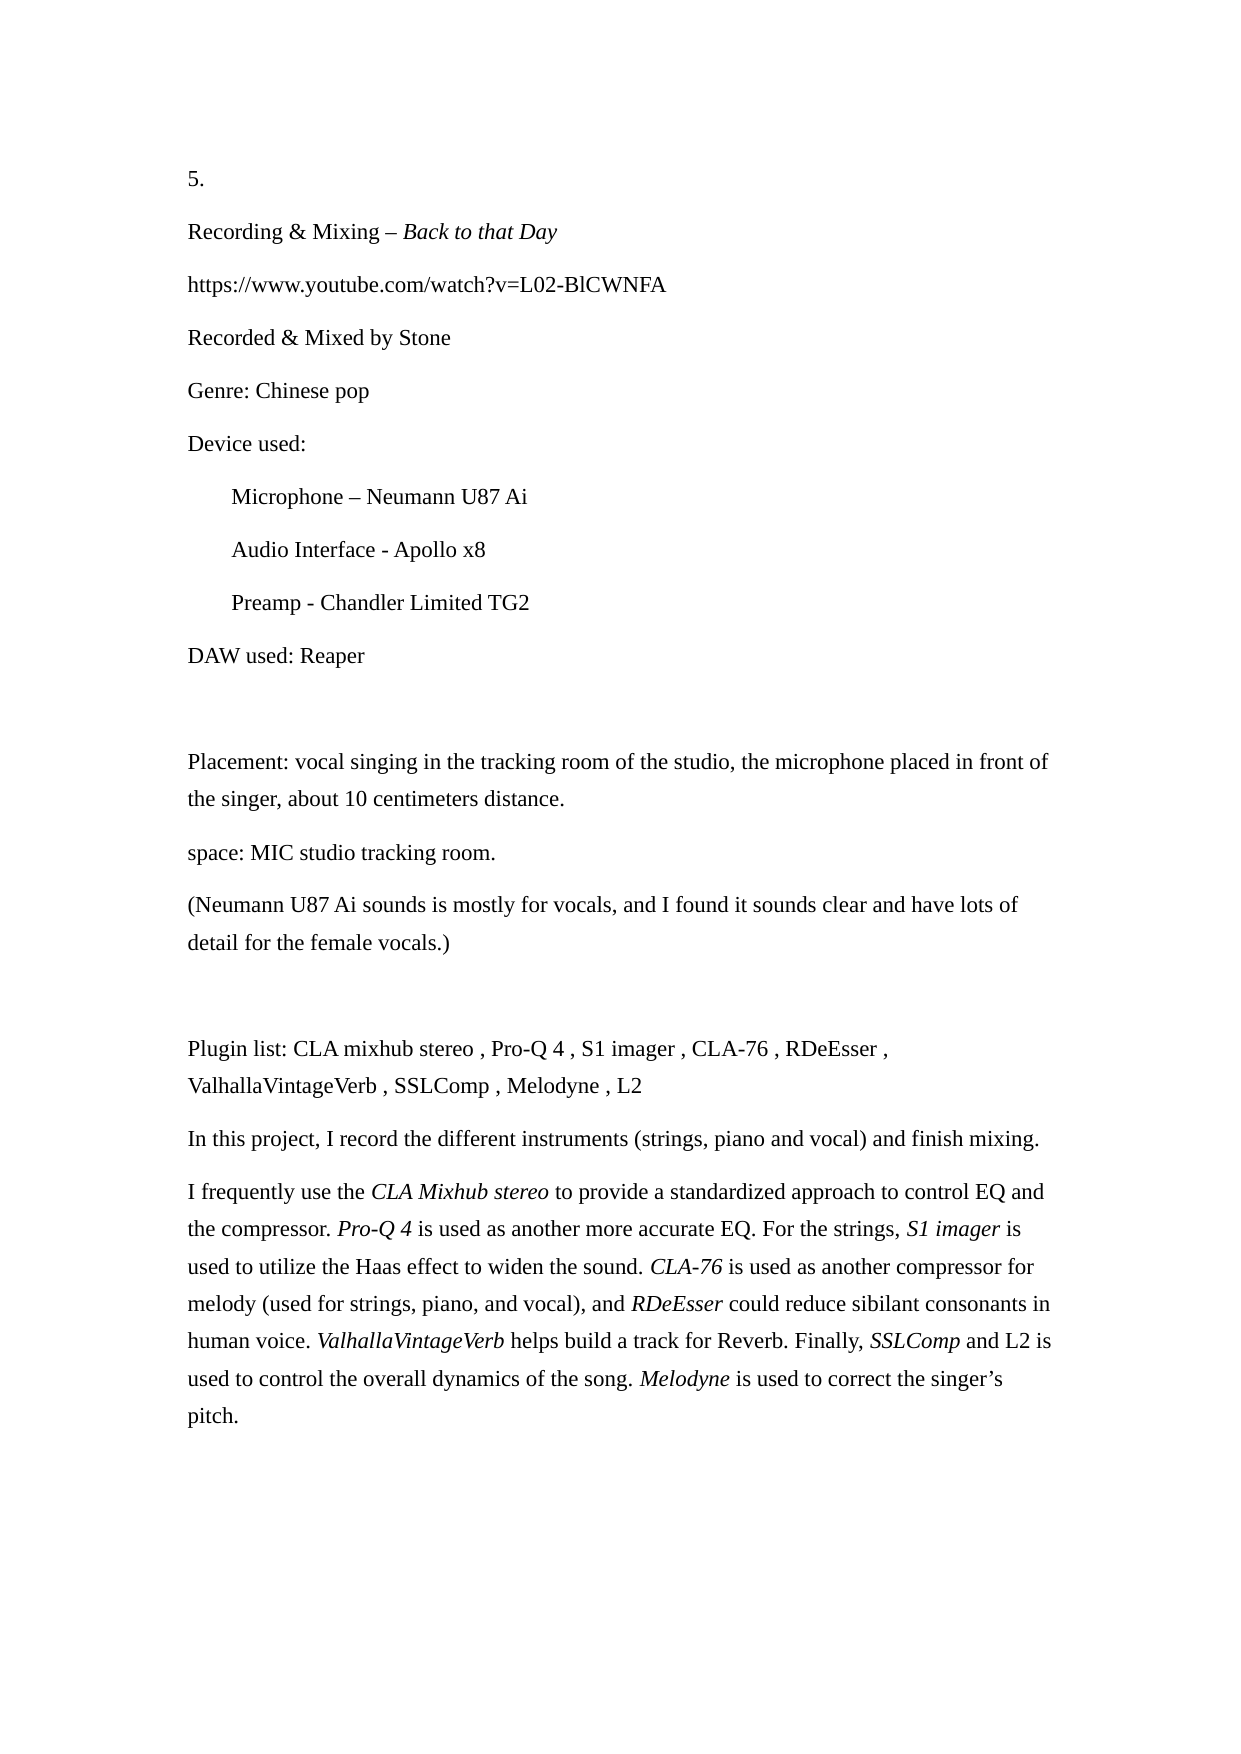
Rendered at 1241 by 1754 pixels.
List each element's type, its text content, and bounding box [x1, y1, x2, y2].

text https://www.youtube.com/watch?v=L02-BlCWNFA [187, 268, 1053, 301]
text Device used: [187, 427, 1053, 459]
text Placement: vocal singing in the tracking room of the studio, the microphone placed in front of the singer, about 10 centimeters distance. [187, 745, 1053, 815]
text In this project, I record the different instruments (strings, piano and vocal) and finish mixing. [187, 1122, 1053, 1155]
text I frequently use the CLA Mixhub stereo to provide a standardized approach to control EQ and the compressor. Pro-Q 4 is used as another more accurate EQ. For the strings, S1 imager is used to utilize the Haas effect to widen the sound. CLA-76 is used as another compressor for melody (used for strings, piano, and vocal), and RDeEsser could reduce sibilant consonants in human voice. ValhallaVintageVerb helps build a track for Reverb. Finally, SSLComp and L2 is used to control the overall dynamics of the song. Melodyne is used to correct the singer’s pitch. [187, 1175, 1053, 1431]
text Audio Interface - Apollo x8 [187, 533, 1053, 566]
text space: MIC studio tracking room. [187, 836, 1053, 868]
text DAW used: Reaper [187, 639, 1053, 672]
text Genre: Chinese pop [187, 374, 1053, 407]
text Preamp - Chandler Limited TG2 [187, 586, 1053, 619]
text Recorded & Mixed by Stone [187, 321, 1053, 353]
text (Neumann U87 Ai sounds is mostly for vocals, and I found it sounds clear and have lots of detail for the female vocals.) [187, 888, 1053, 958]
text 5. [187, 162, 1053, 194]
text Recording & Mixing – Back to that Day [187, 215, 1053, 247]
text Plugin list: CLA mixhub stereo , Pro-Q 4 , S1 imager , CLA-76 , RDeEsser , ValhallaVintageVerb , SSLComp , Melodyne , L2 [187, 1032, 1053, 1102]
text Microphone – Neumann U87 Ai [187, 480, 1053, 513]
